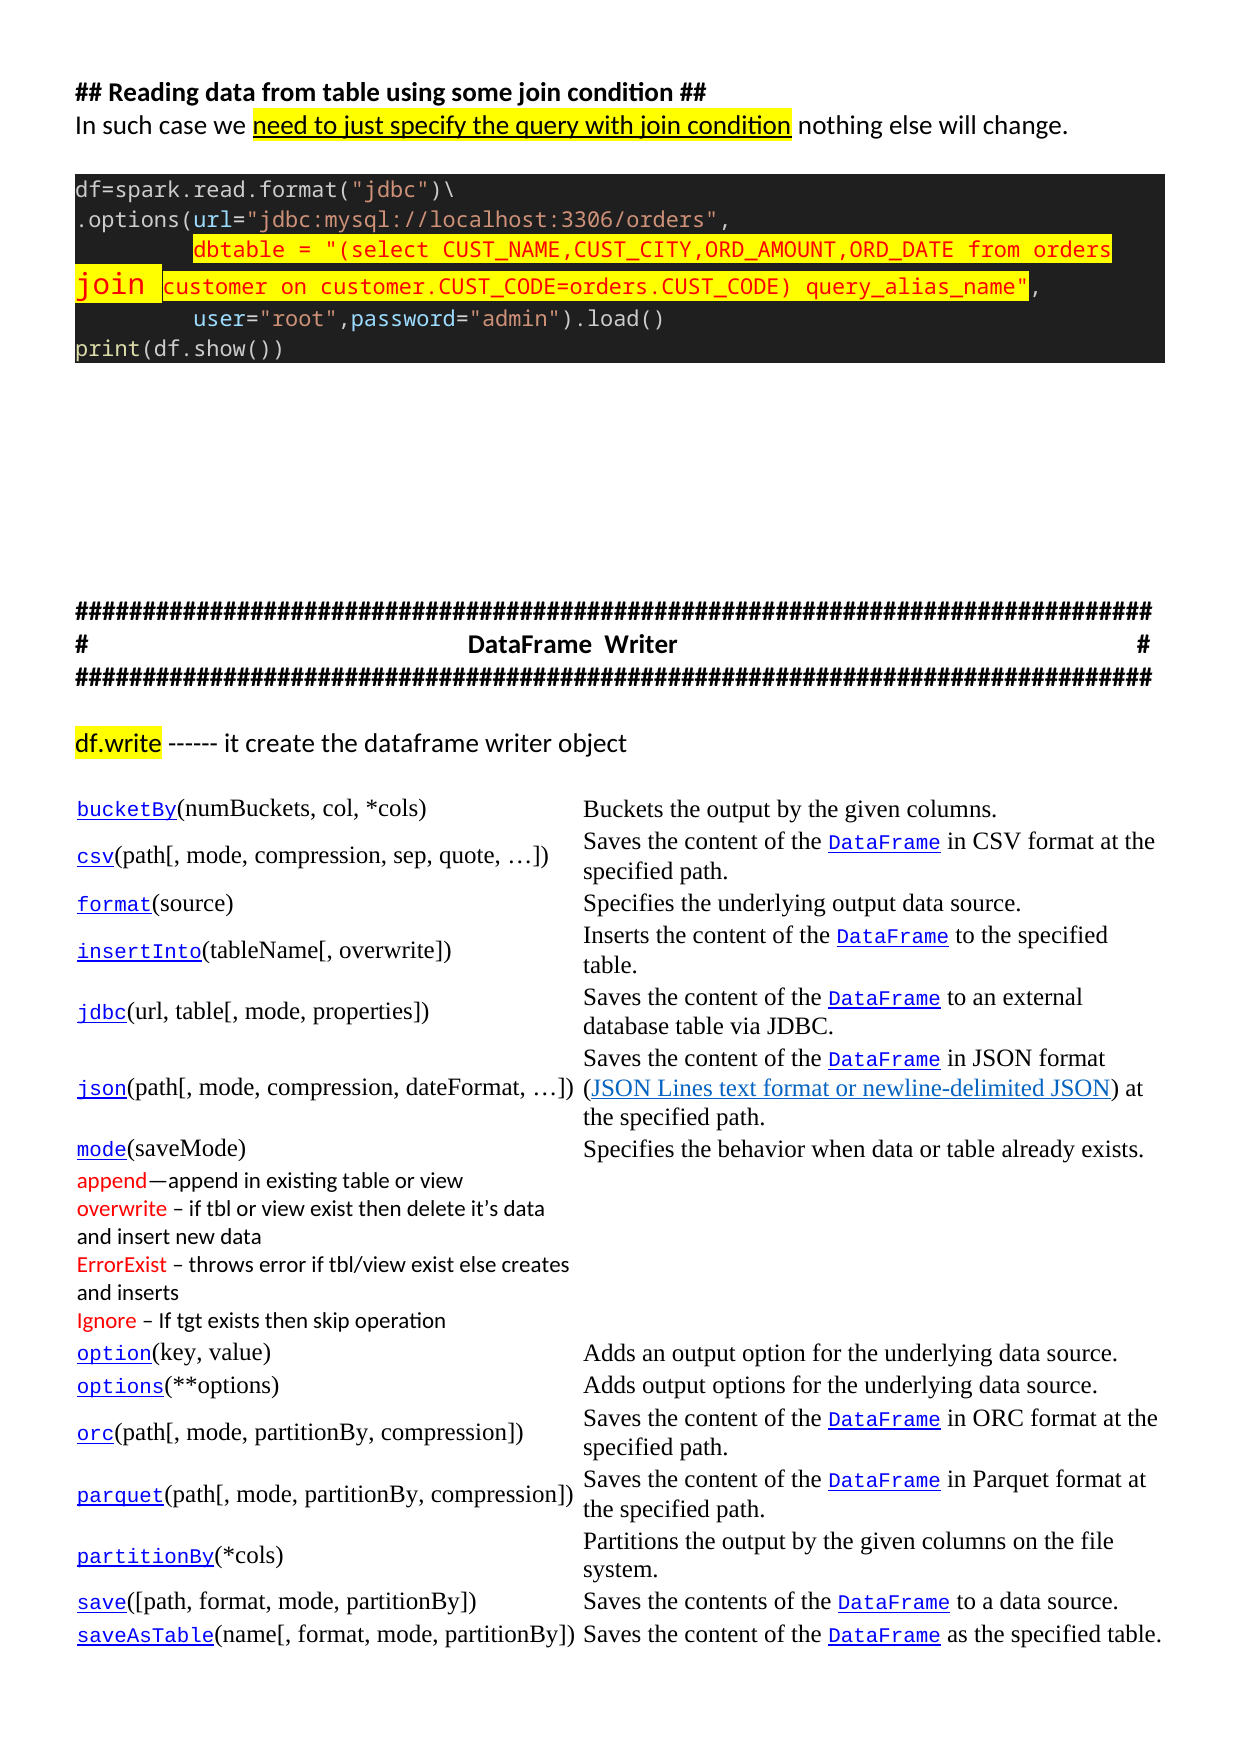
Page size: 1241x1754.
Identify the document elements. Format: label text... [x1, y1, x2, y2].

text In such case we need to just specify the query with join condition nothing else will change. [792, 108, 1165, 141]
text dbtable = "(select CUST_NAME,CUST_CITY,ORD_AMOUNT,ORD_DATE from orders join customer on customer.CUST_CODE=orders.CUST_CODE) query_alias_name", [75, 234, 1165, 303]
text print(df.show()) [75, 333, 1165, 363]
text df.write ------ it create the dataframe writer object [162, 726, 1165, 759]
text .options(url="jdbc:mysql://localhost:3306/orders", [75, 204, 1165, 234]
text df=spark.read.format("jdbc")\ [75, 174, 1165, 204]
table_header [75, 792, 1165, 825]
text user="root",password="admin").load() [75, 303, 1165, 333]
text ################################################################################ [75, 594, 1165, 627]
text In such case we need to just specify the query with join condition nothing else will change. [75, 108, 253, 141]
text ################################################################################ [75, 660, 1165, 693]
text ## Reading data from table using some join condition ## [75, 75, 1165, 108]
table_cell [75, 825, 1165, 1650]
text # DataFrame Writer # [75, 627, 1165, 660]
